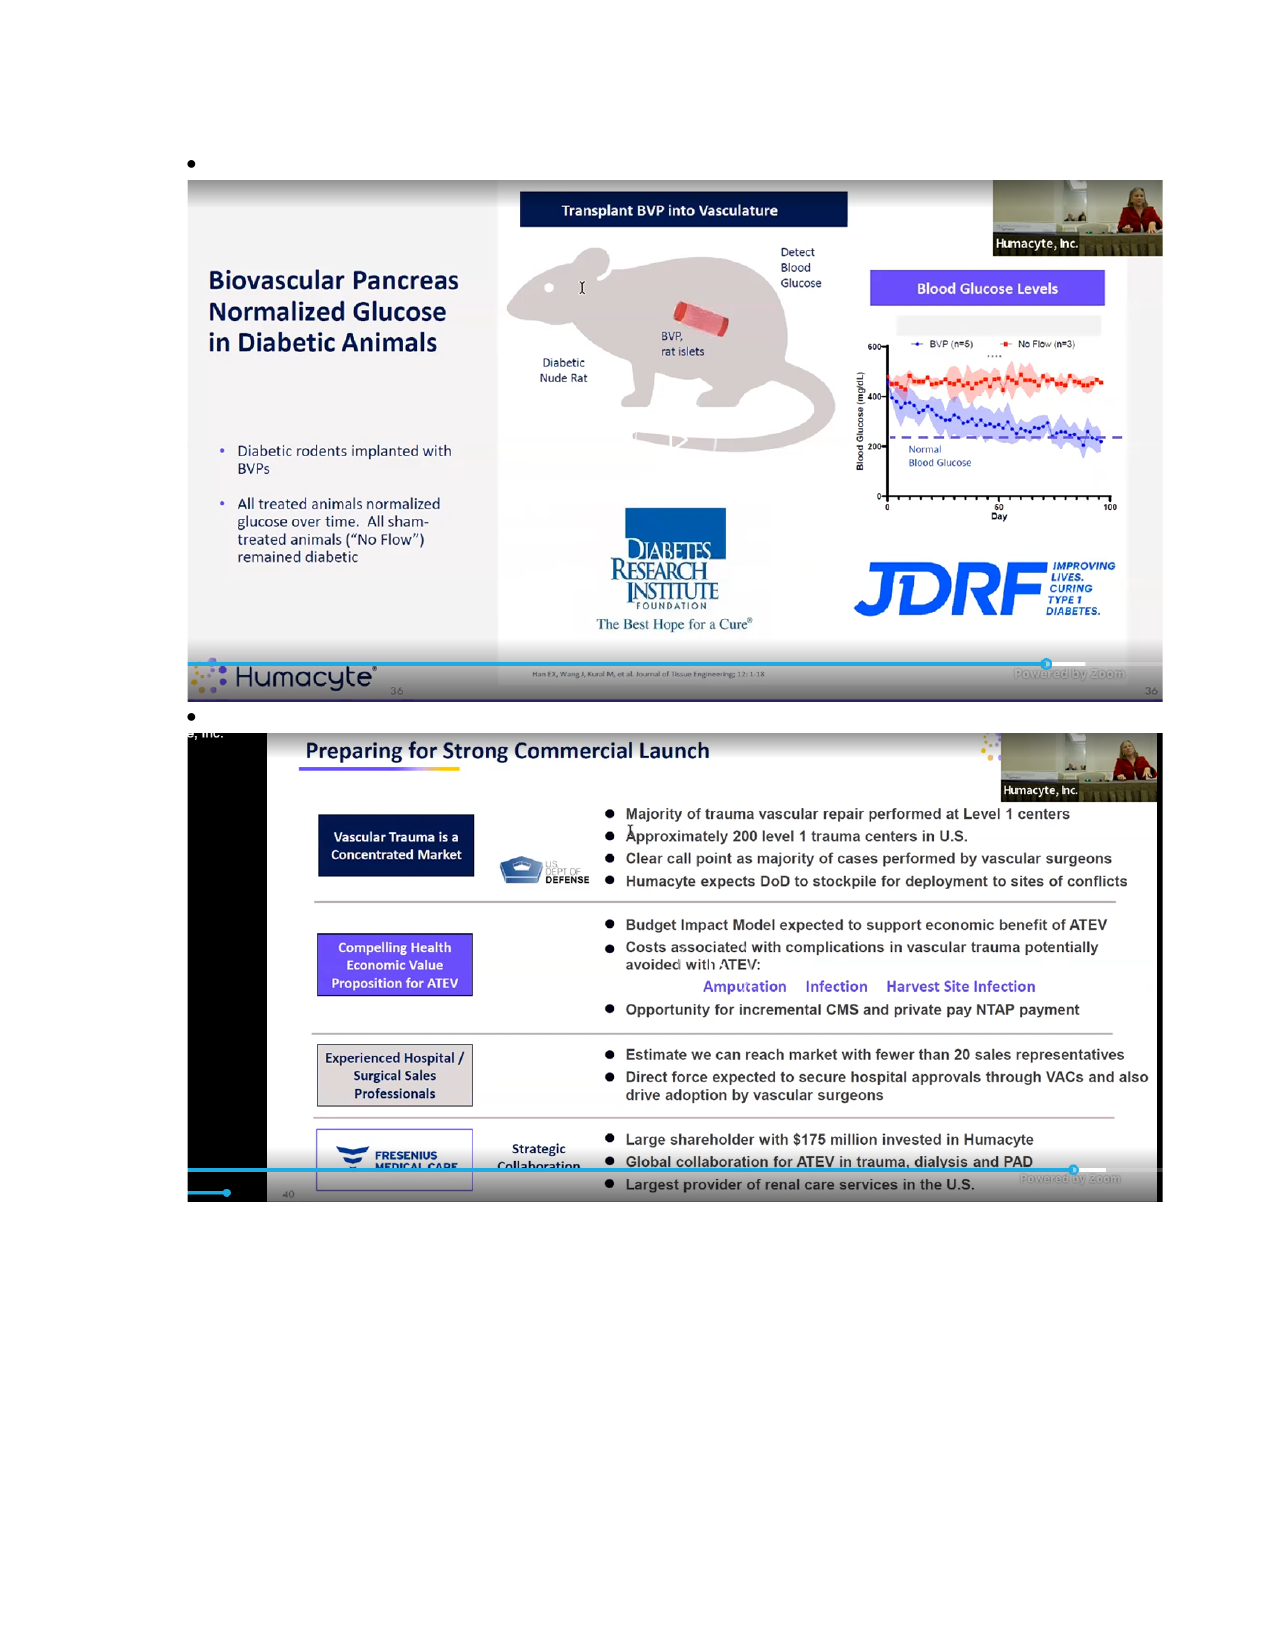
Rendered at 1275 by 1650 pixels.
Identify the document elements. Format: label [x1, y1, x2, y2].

picture [187, 180, 1163, 702]
picture [187, 733, 1163, 1202]
